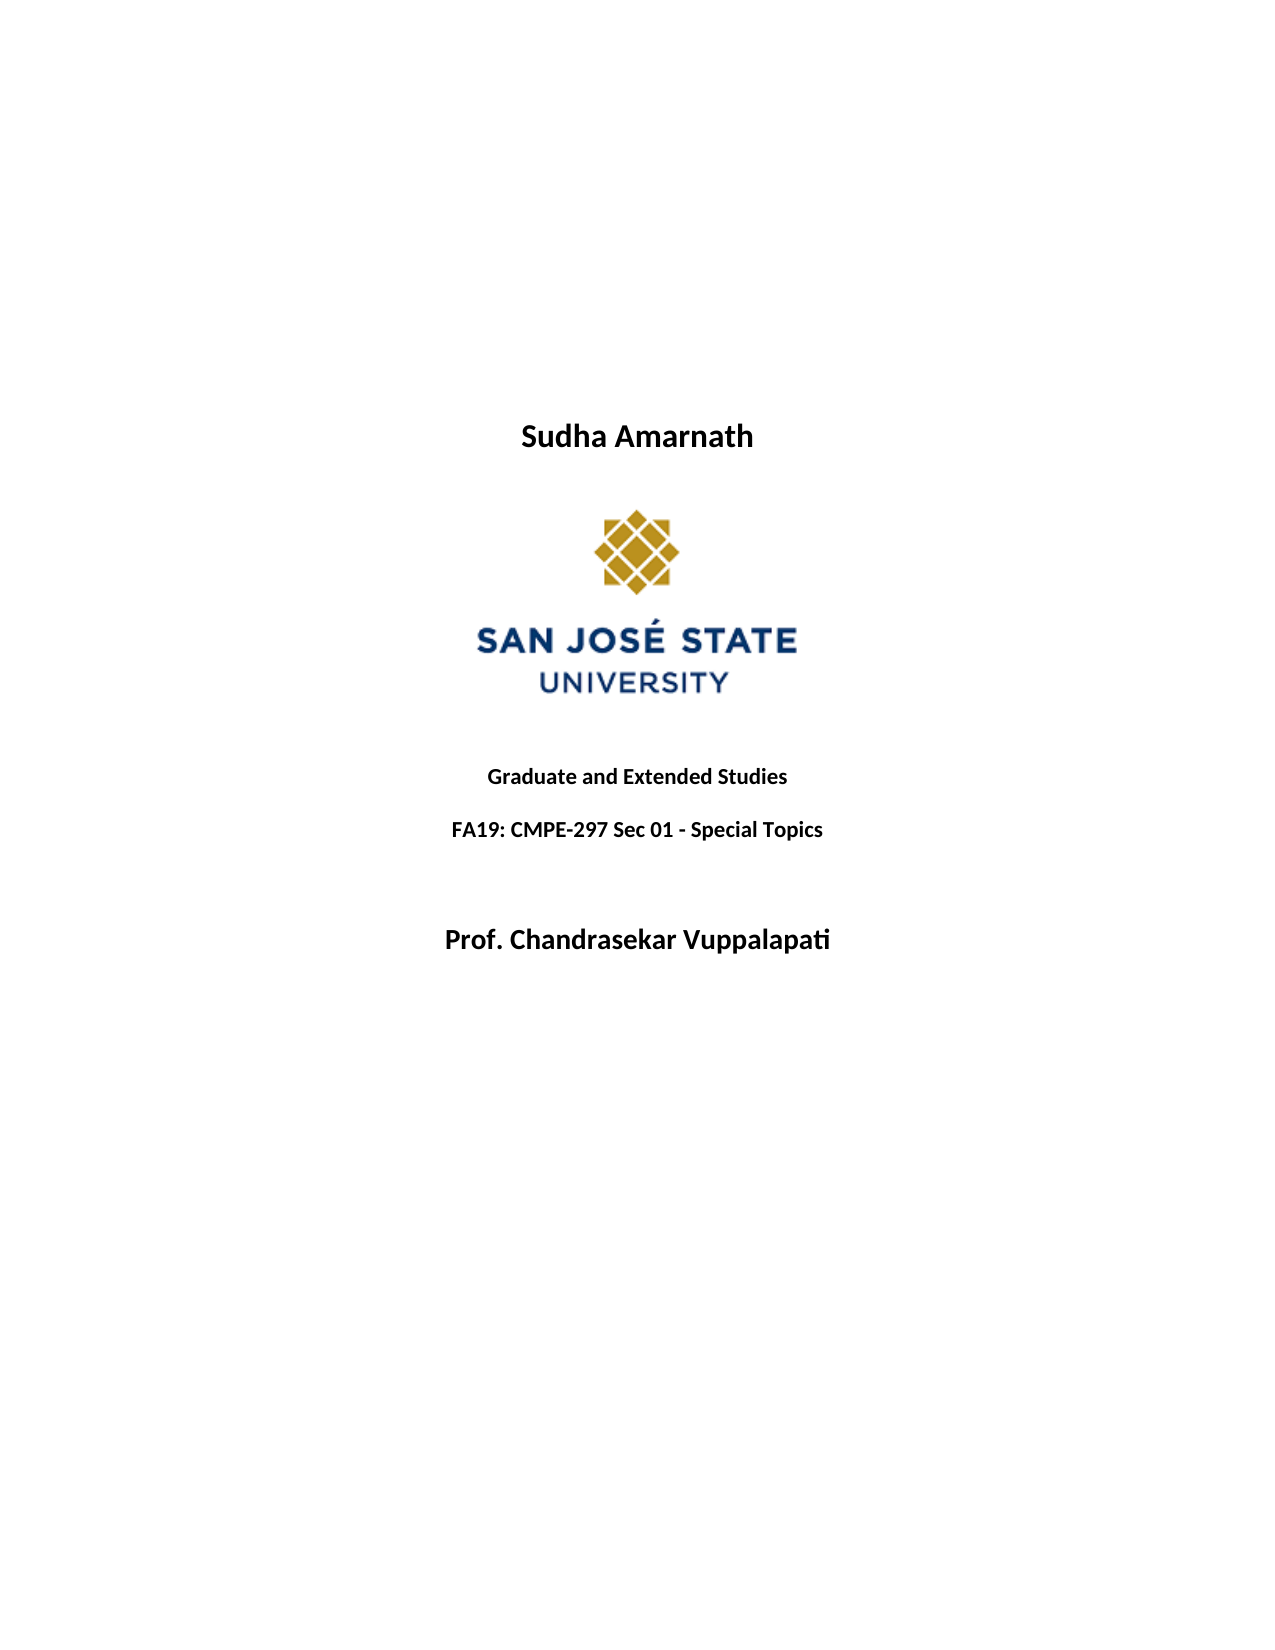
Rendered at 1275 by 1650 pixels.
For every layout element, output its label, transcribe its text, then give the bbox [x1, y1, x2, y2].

text Graduate and Extended Studies [150, 762, 1125, 790]
text FA19: CMPE-297 Sec 01 - Special Topics [150, 815, 1125, 843]
text Prof. Chandrasekar Vuppalapati [150, 921, 1125, 957]
picture [403, 482, 872, 738]
text Sudha Amarnath [150, 415, 1125, 456]
